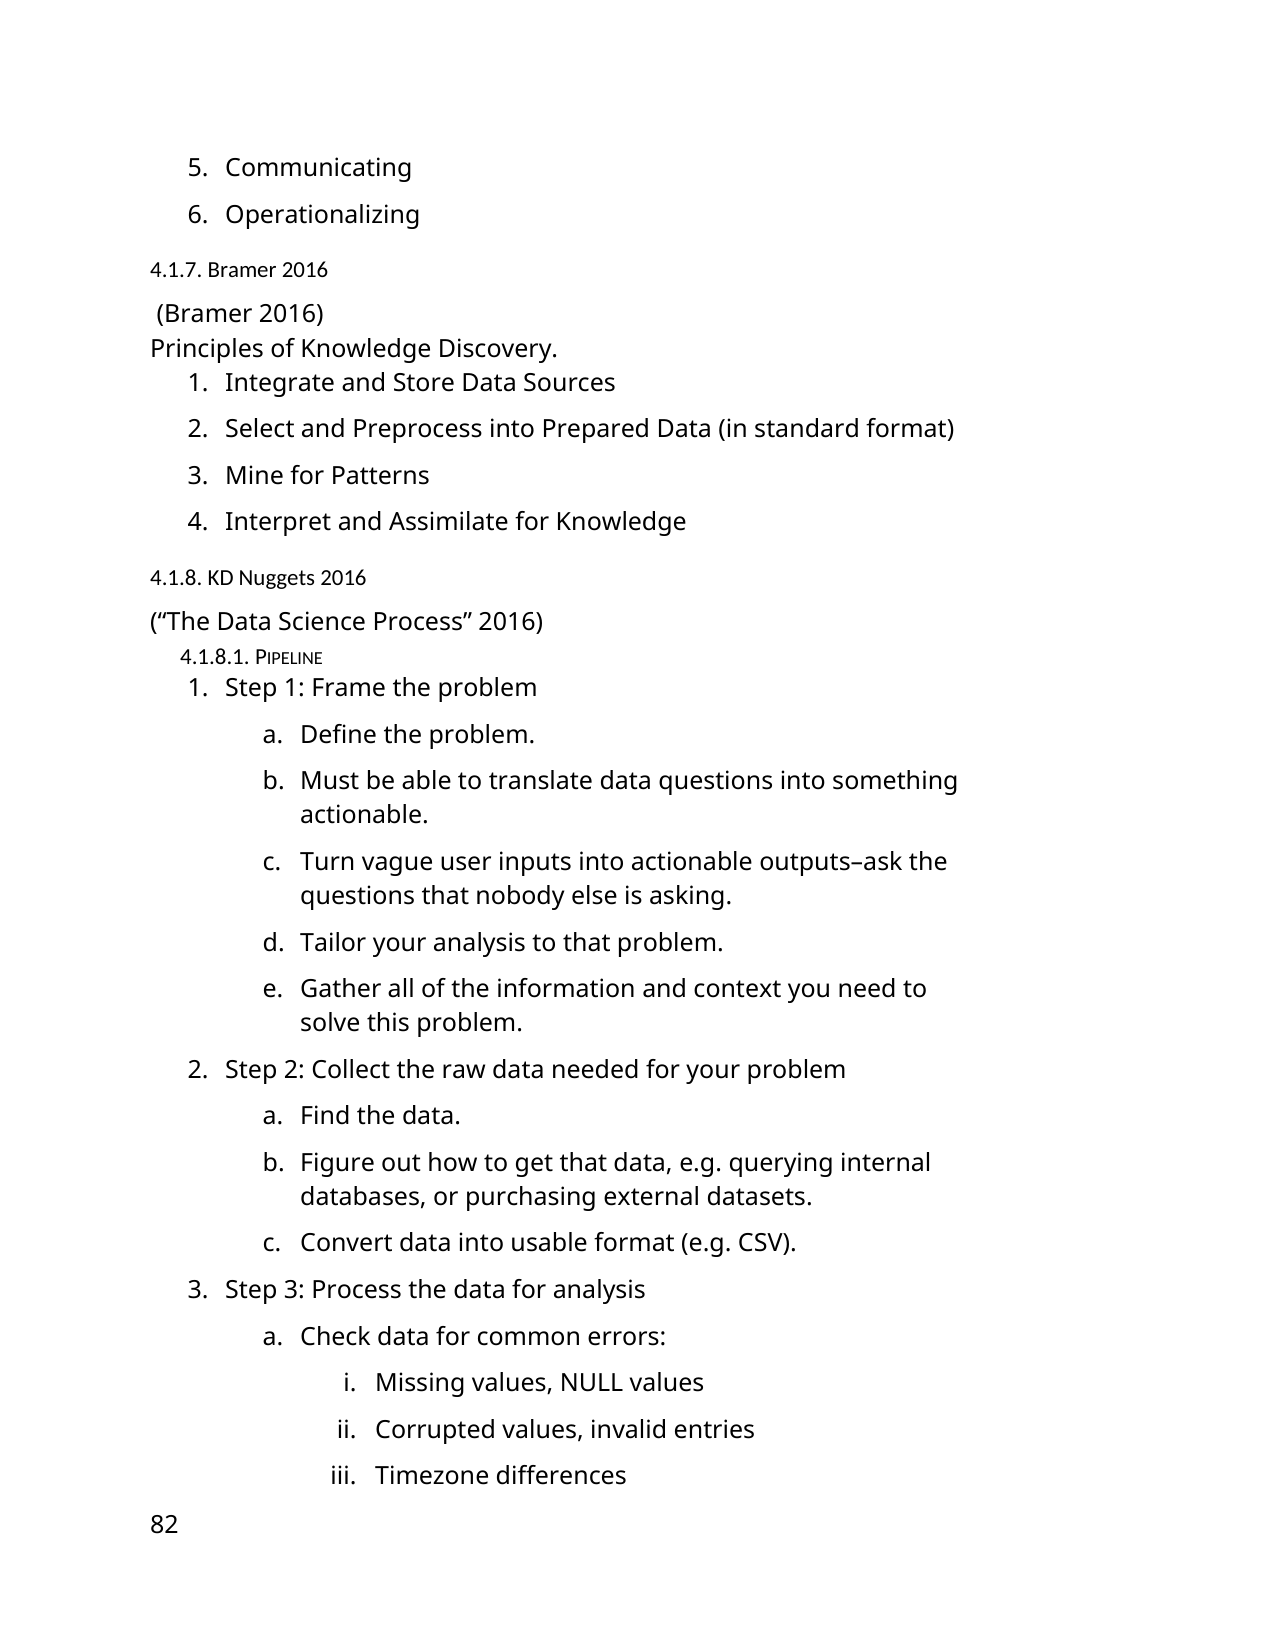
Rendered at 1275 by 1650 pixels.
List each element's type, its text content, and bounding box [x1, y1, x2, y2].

text (Bramer 2016) [150, 296, 975, 330]
list Corrupted values, invalid entries [356, 1411, 975, 1445]
subtitle KD Nuggets 2016 [150, 563, 975, 591]
list Must be able to translate data questions into something actionable. [262, 763, 975, 831]
subtitle Pipeline [180, 642, 975, 670]
list Define the problem. [262, 716, 975, 750]
list Gather all of the information and context you need to solve this problem. [262, 971, 975, 1039]
list Find the data. [262, 1098, 975, 1132]
list Mine for Patterns [187, 457, 975, 491]
list Tailor your analysis to that problem. [262, 924, 975, 958]
list Integrate and Store Data Sources [187, 364, 975, 398]
list Missing values, NULL values [356, 1365, 975, 1399]
list Step 3: Process the data for analysis [187, 1272, 975, 1306]
text Principles of Knowledge Discovery. [150, 330, 975, 364]
list Step 2: Collect the raw data needed for your problem [187, 1051, 975, 1085]
list Select and Preprocess into Prepared Data (in standard format) [187, 411, 975, 445]
list Convert data into usable format (e.g. CSV). [262, 1225, 975, 1259]
list Turn vague user inputs into actionable outputs–ask the questions that nobody else is asking. [262, 843, 975, 912]
list Communicating [187, 150, 975, 184]
list Check data for common errors: [262, 1318, 975, 1352]
list Operationalizing [187, 197, 975, 231]
list Timezone differences [356, 1458, 975, 1492]
subtitle Bramer 2016 [150, 256, 975, 284]
list Interpret and Assimilate for Knowledge [187, 504, 975, 538]
list Step 1: Frame the problem [187, 670, 975, 704]
list Figure out how to get that data, e.g. querying internal databases, or purchasing external datasets. [262, 1144, 975, 1213]
text (“The Data Science Process” 2016) [150, 603, 975, 638]
